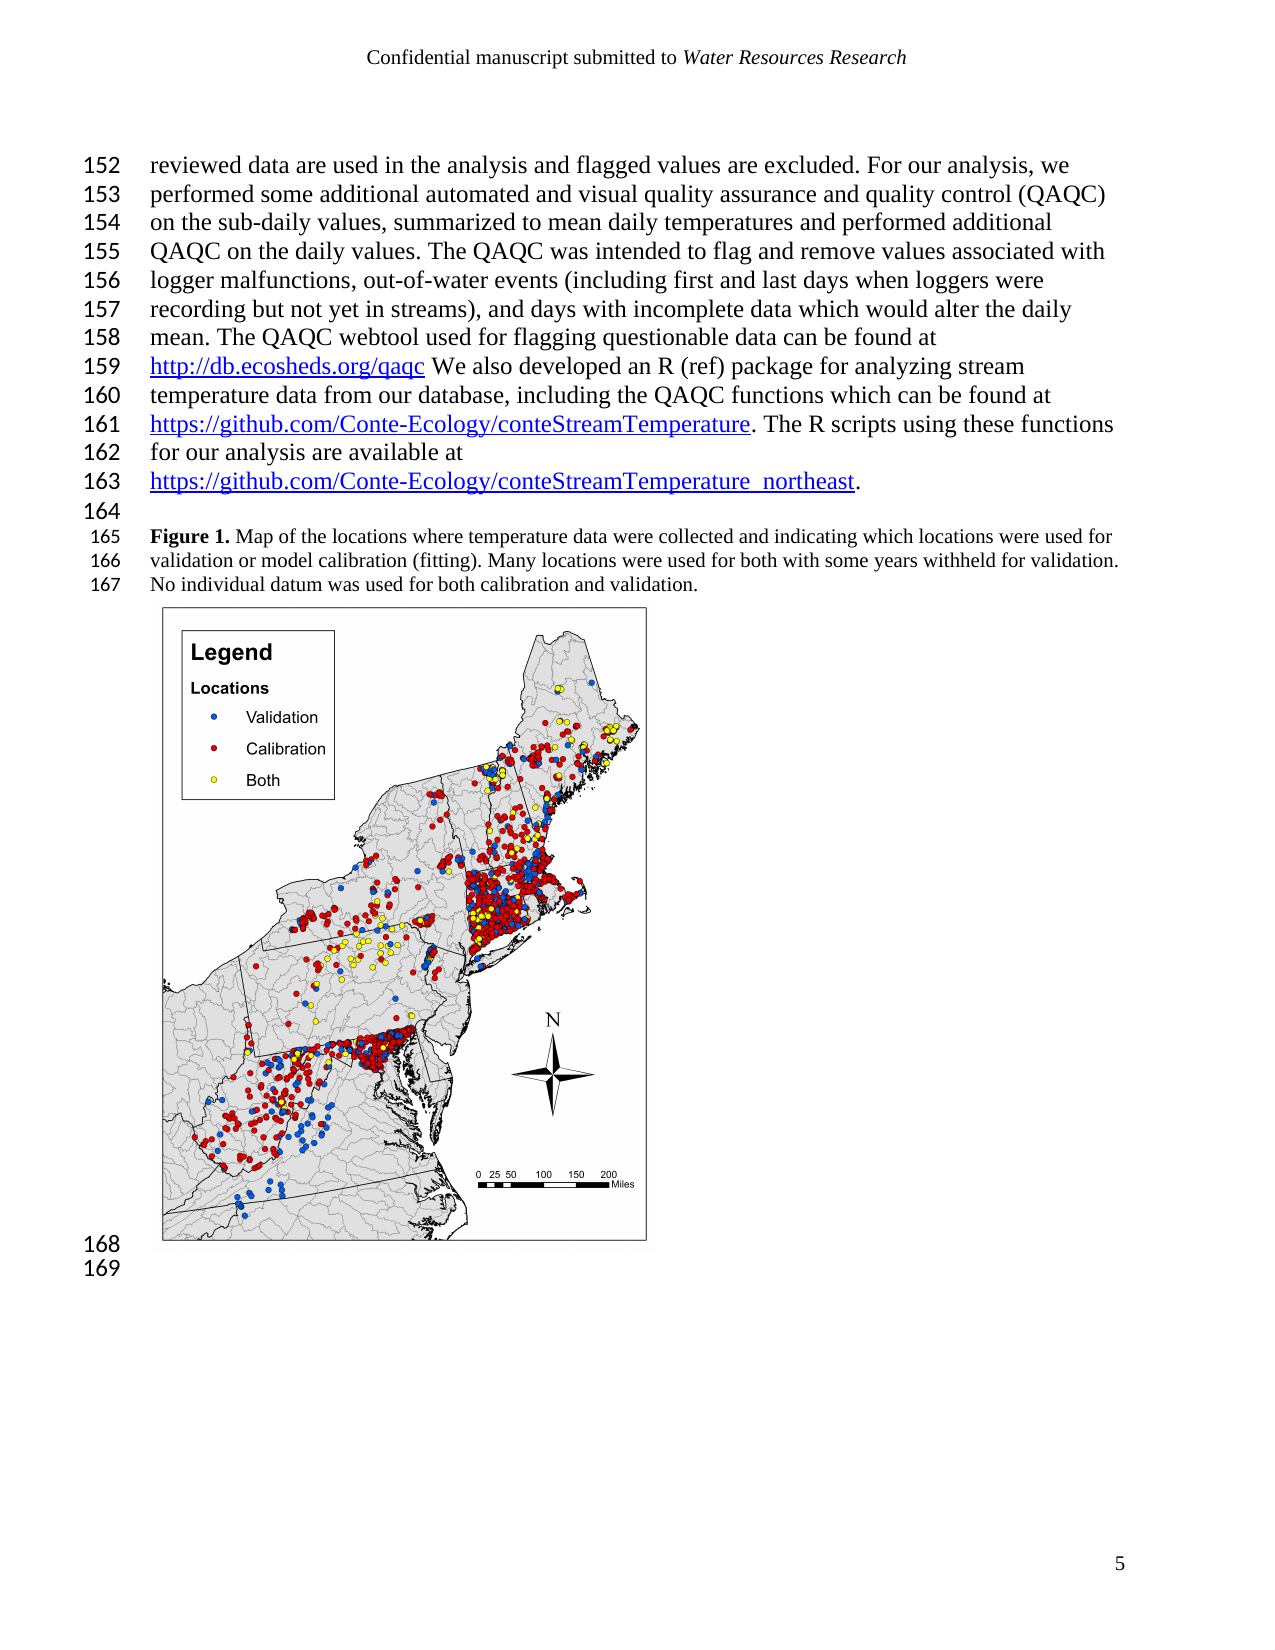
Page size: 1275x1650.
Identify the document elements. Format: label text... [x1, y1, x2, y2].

text Figure 1. Map of the locations where temperature data were collected and indicating which locations were used for validation or model calibration (fitting). Many locations were used for both with some years withheld for validation. No individual datum was used for both calibration and validation. [150, 524, 1125, 596]
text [150, 150, 1125, 495]
